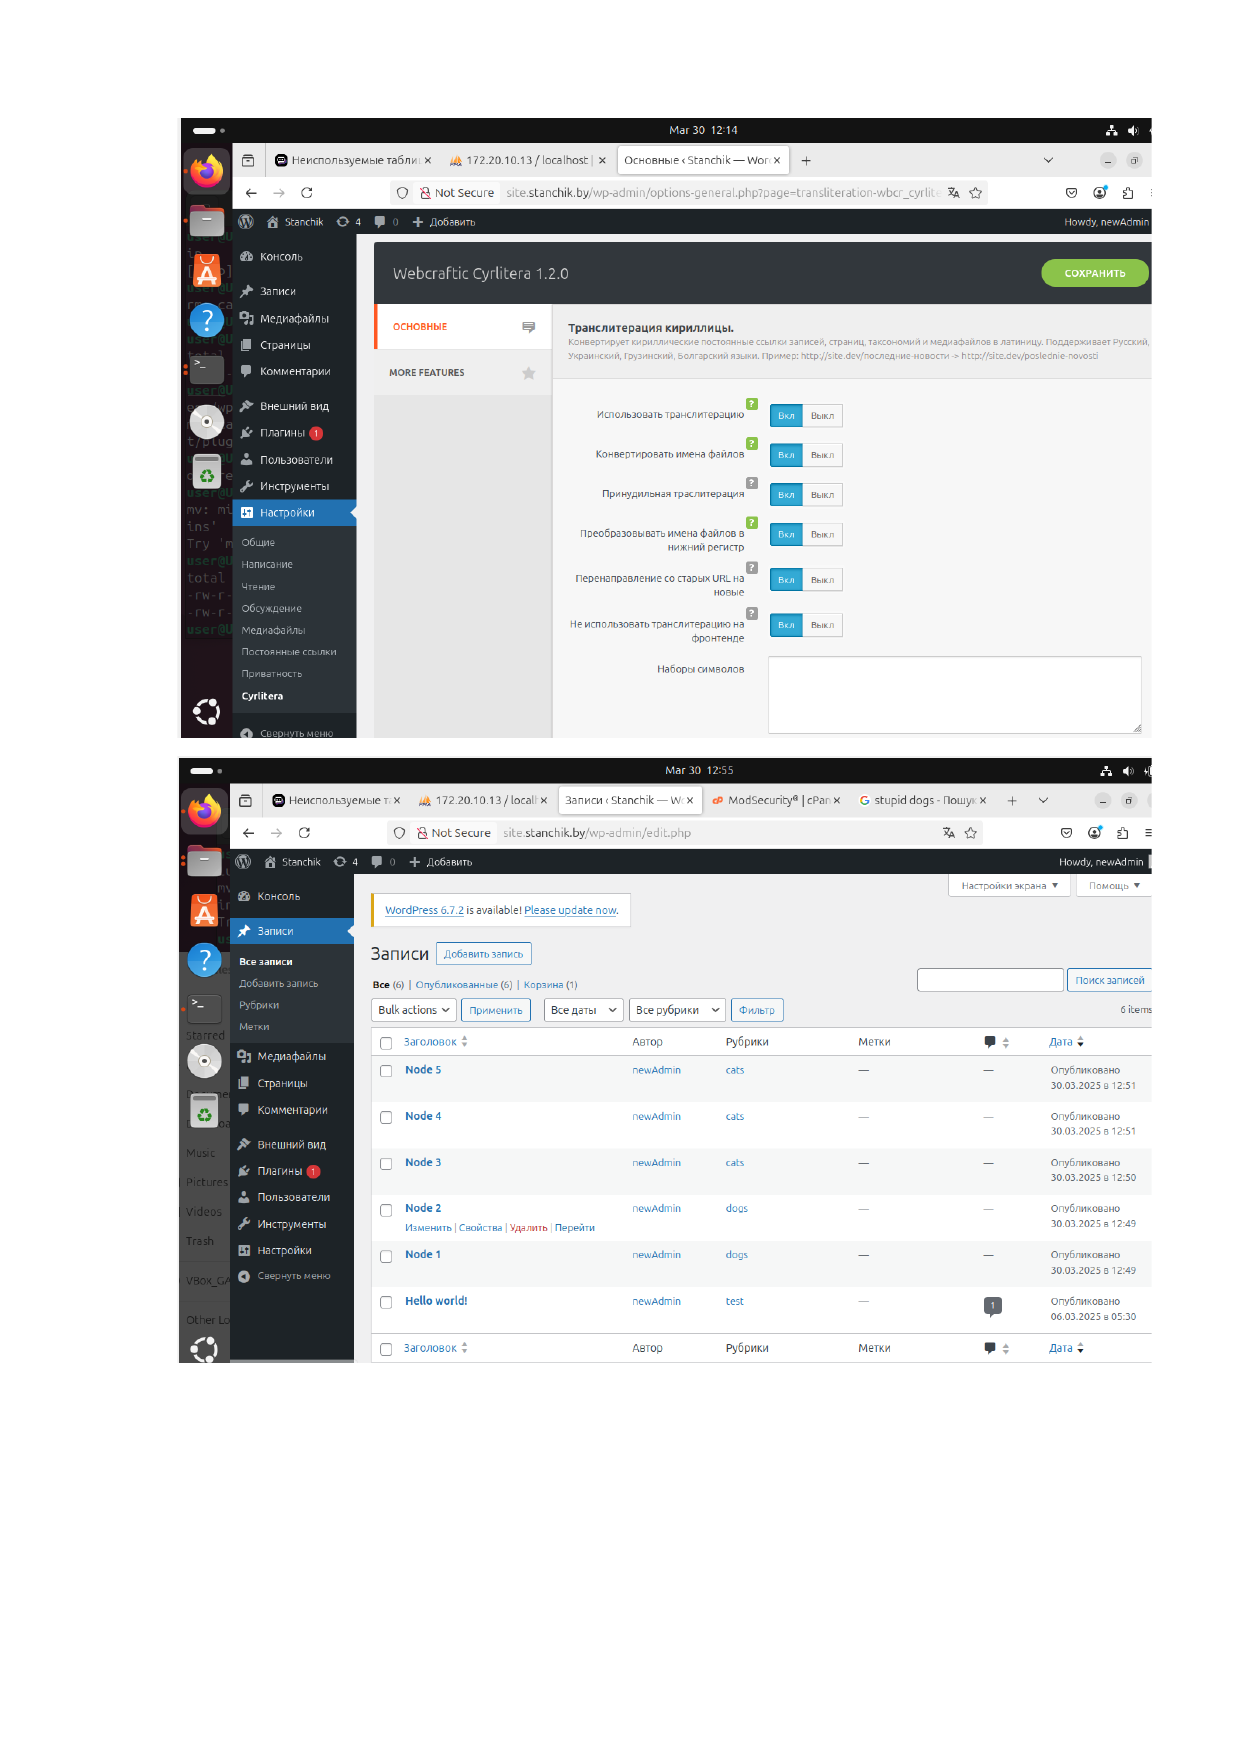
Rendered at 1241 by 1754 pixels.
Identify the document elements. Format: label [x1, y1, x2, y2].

picture [177, 118, 1152, 738]
picture [177, 756, 1152, 1363]
